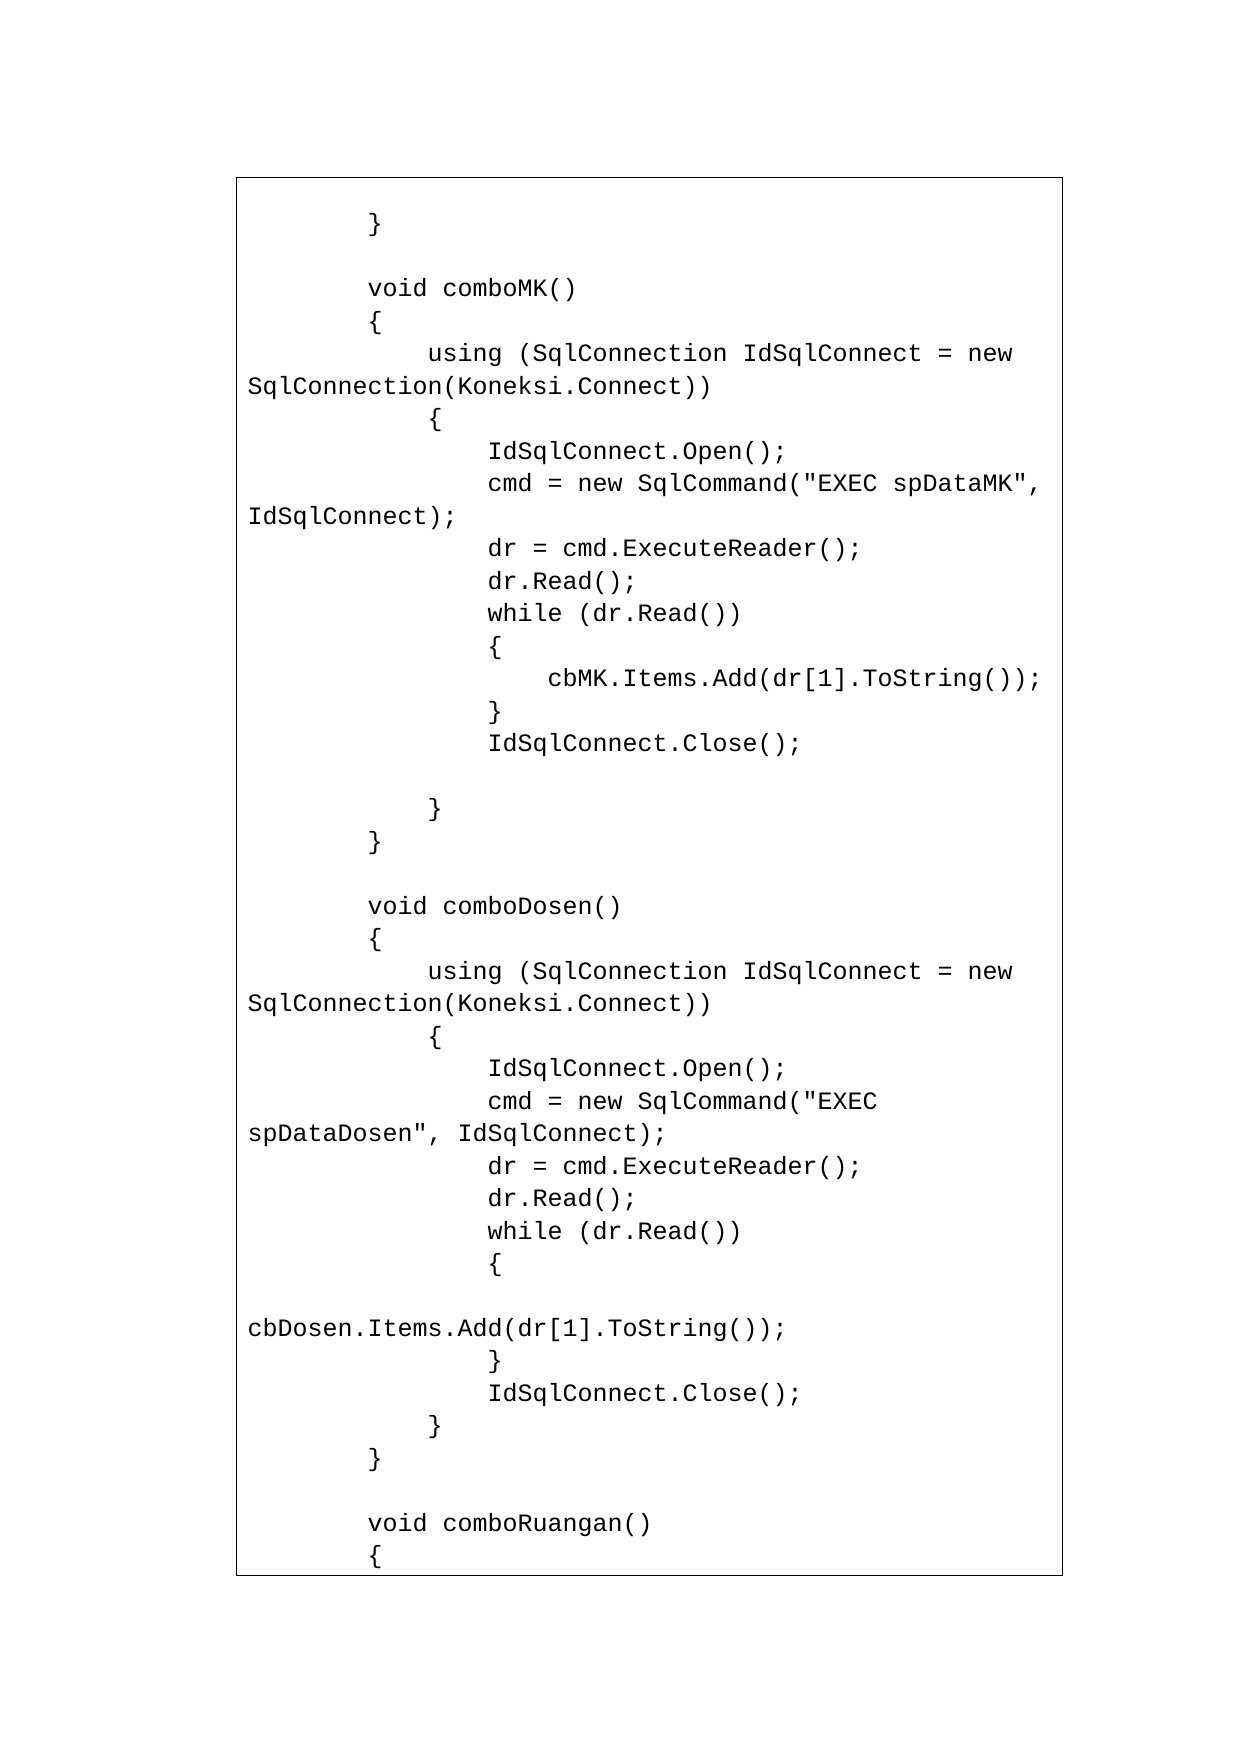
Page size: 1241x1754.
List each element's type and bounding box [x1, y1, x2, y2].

table_cell [237, 178, 1062, 1575]
